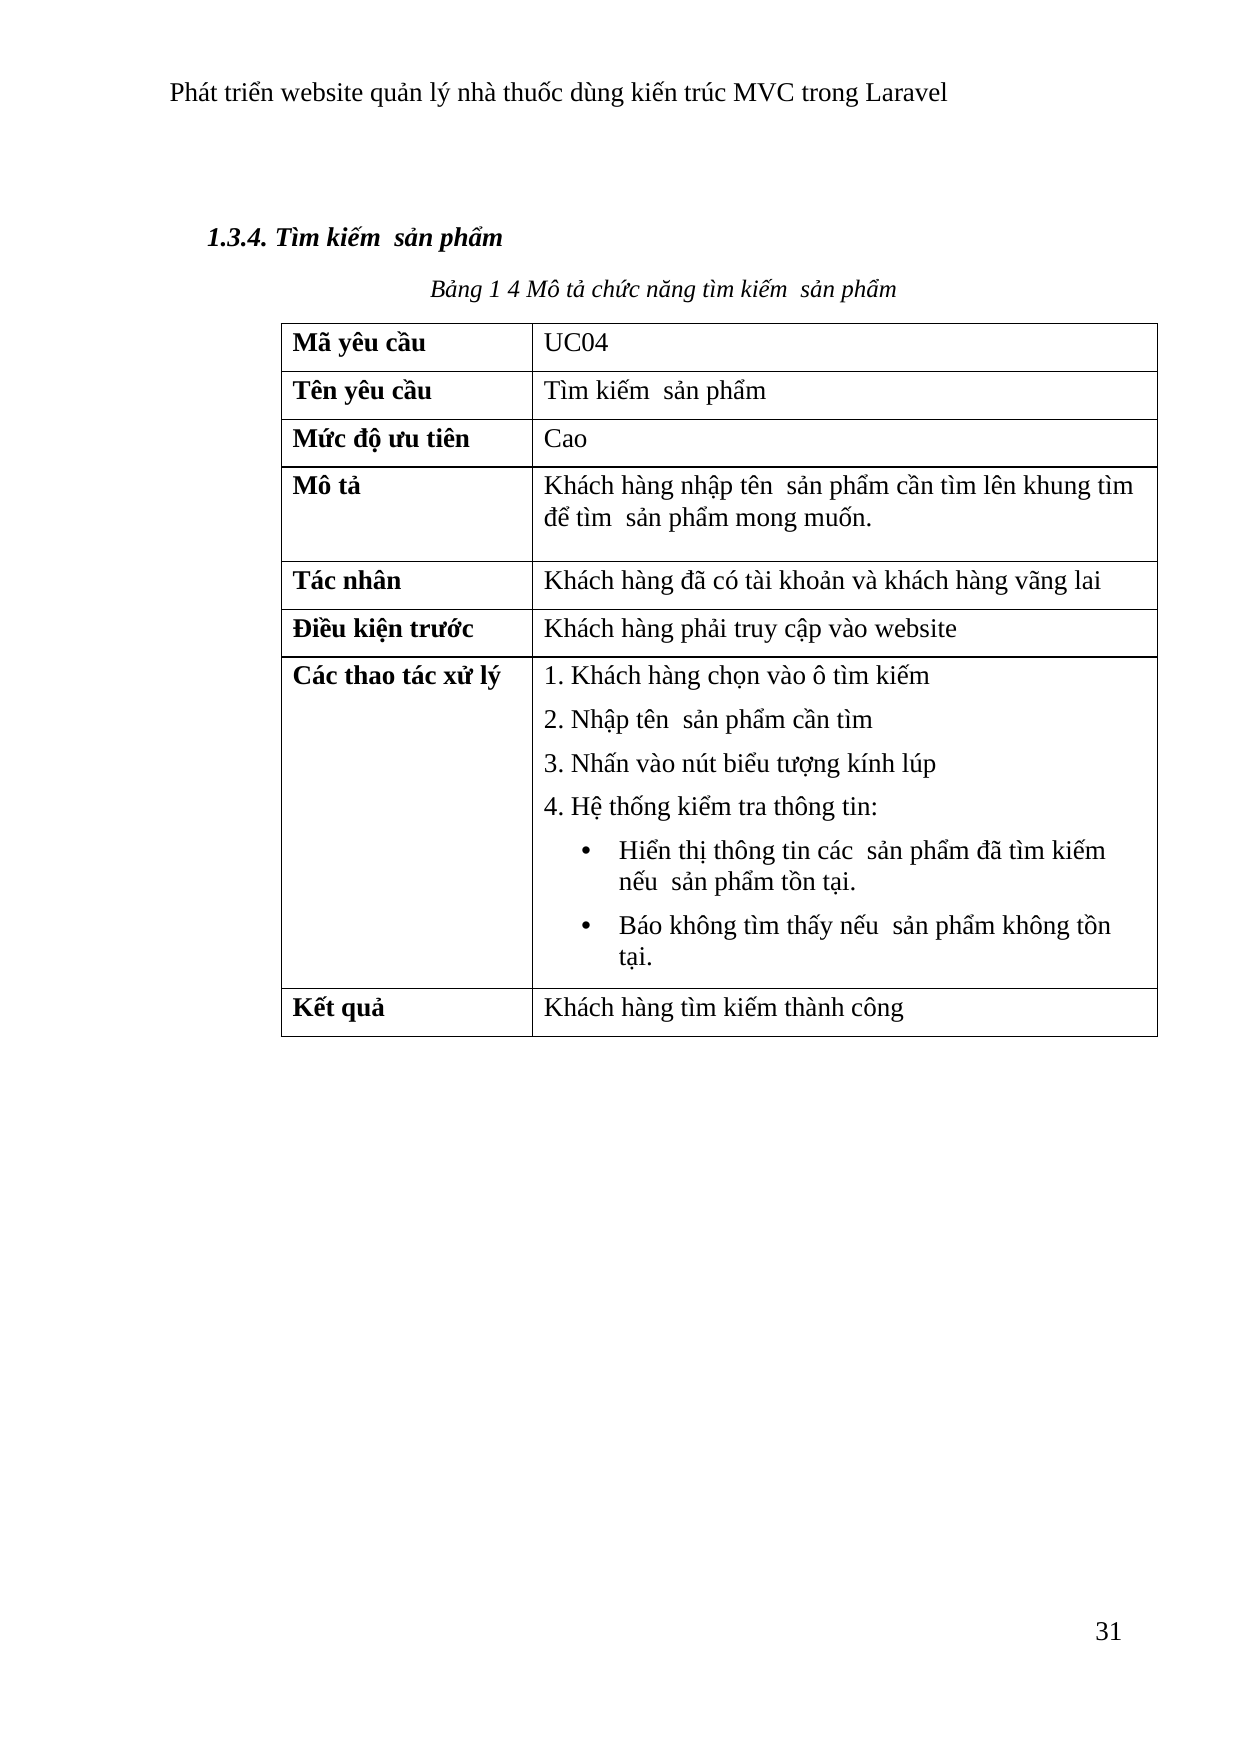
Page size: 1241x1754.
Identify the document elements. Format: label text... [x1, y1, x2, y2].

table_cell Kết quả [282, 989, 532, 1036]
table_cell Khách hàng phải truy cập vào website [533, 610, 1157, 656]
table_cell Các thao tác xử lý [282, 658, 532, 988]
table_cell Tác nhân [282, 562, 532, 609]
table_cell Tên yêu cầu [282, 372, 532, 419]
table_header Mã yêu cầu [282, 324, 532, 371]
table_cell Điều kiện trước [282, 610, 532, 656]
table_cell Khách hàng nhập tên sản phẩm cần tìm lên khung tìm để tìm sản phẩm mong muốn. [533, 468, 1157, 561]
table_cell Mô tả [282, 468, 532, 561]
table_header UC04 [533, 324, 1157, 371]
table_cell Tìm kiếm sản phẩm [533, 372, 1157, 419]
text 1.3.4. Tìm kiếm sản phẩm [207, 221, 1122, 252]
table_cell Khách hàng chọn vào ô tìm kiếm Nhập tên sản phẩm cần tìm Nhấn vào nút biểu tượng kính lúp Hệ thống kiểm tra thông tin: Hiển thị thông tin các sản phẩm đã tìm kiếm nếu sản phẩm tồn tại. Báo không tìm thấy nếu sản phẩm không tồn tại. [533, 658, 1157, 988]
table_cell Mức độ ưu tiên [282, 420, 532, 466]
table_cell Cao [533, 420, 1157, 466]
table_cell Khách hàng tìm kiếm thành công [533, 989, 1157, 1036]
table_cell Khách hàng đã có tài khoản và khách hàng vãng lai [533, 562, 1157, 609]
